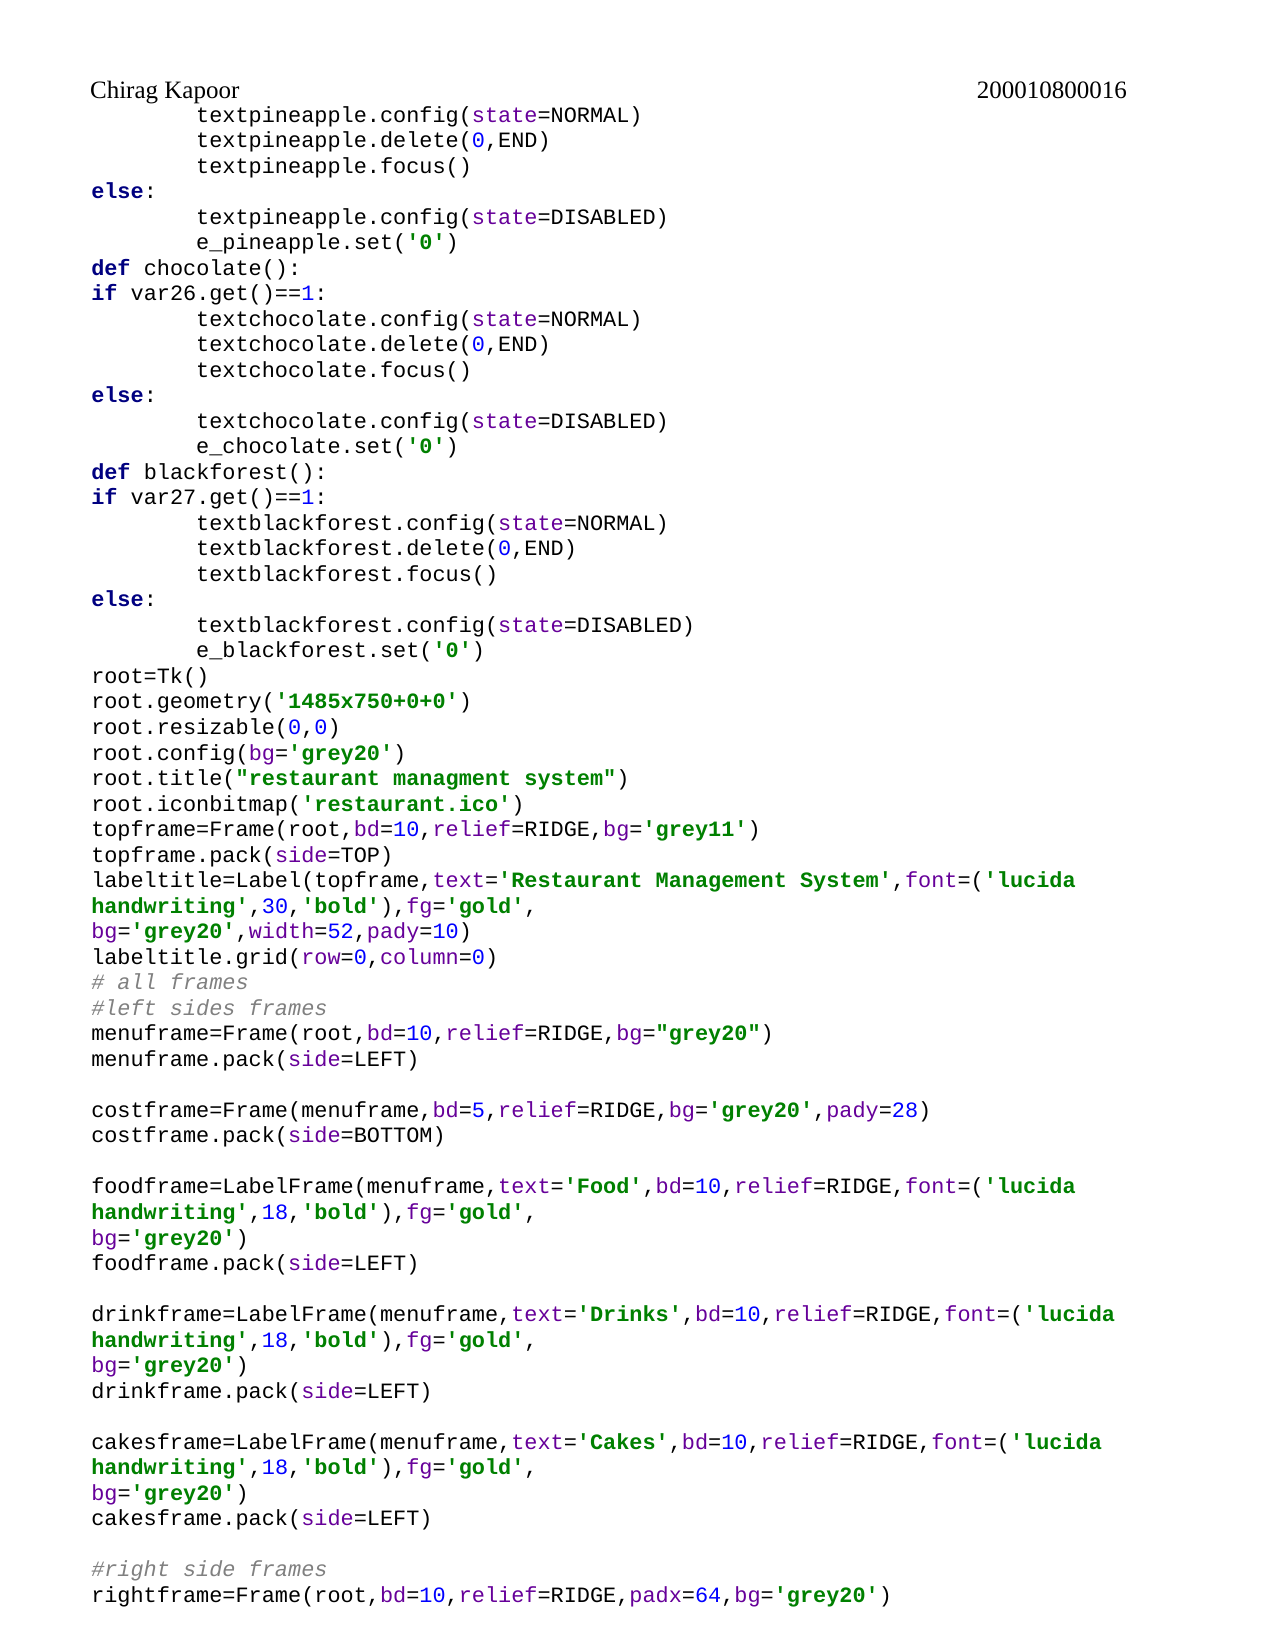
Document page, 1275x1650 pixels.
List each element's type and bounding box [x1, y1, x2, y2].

text [90, 104, 1134, 1609]
